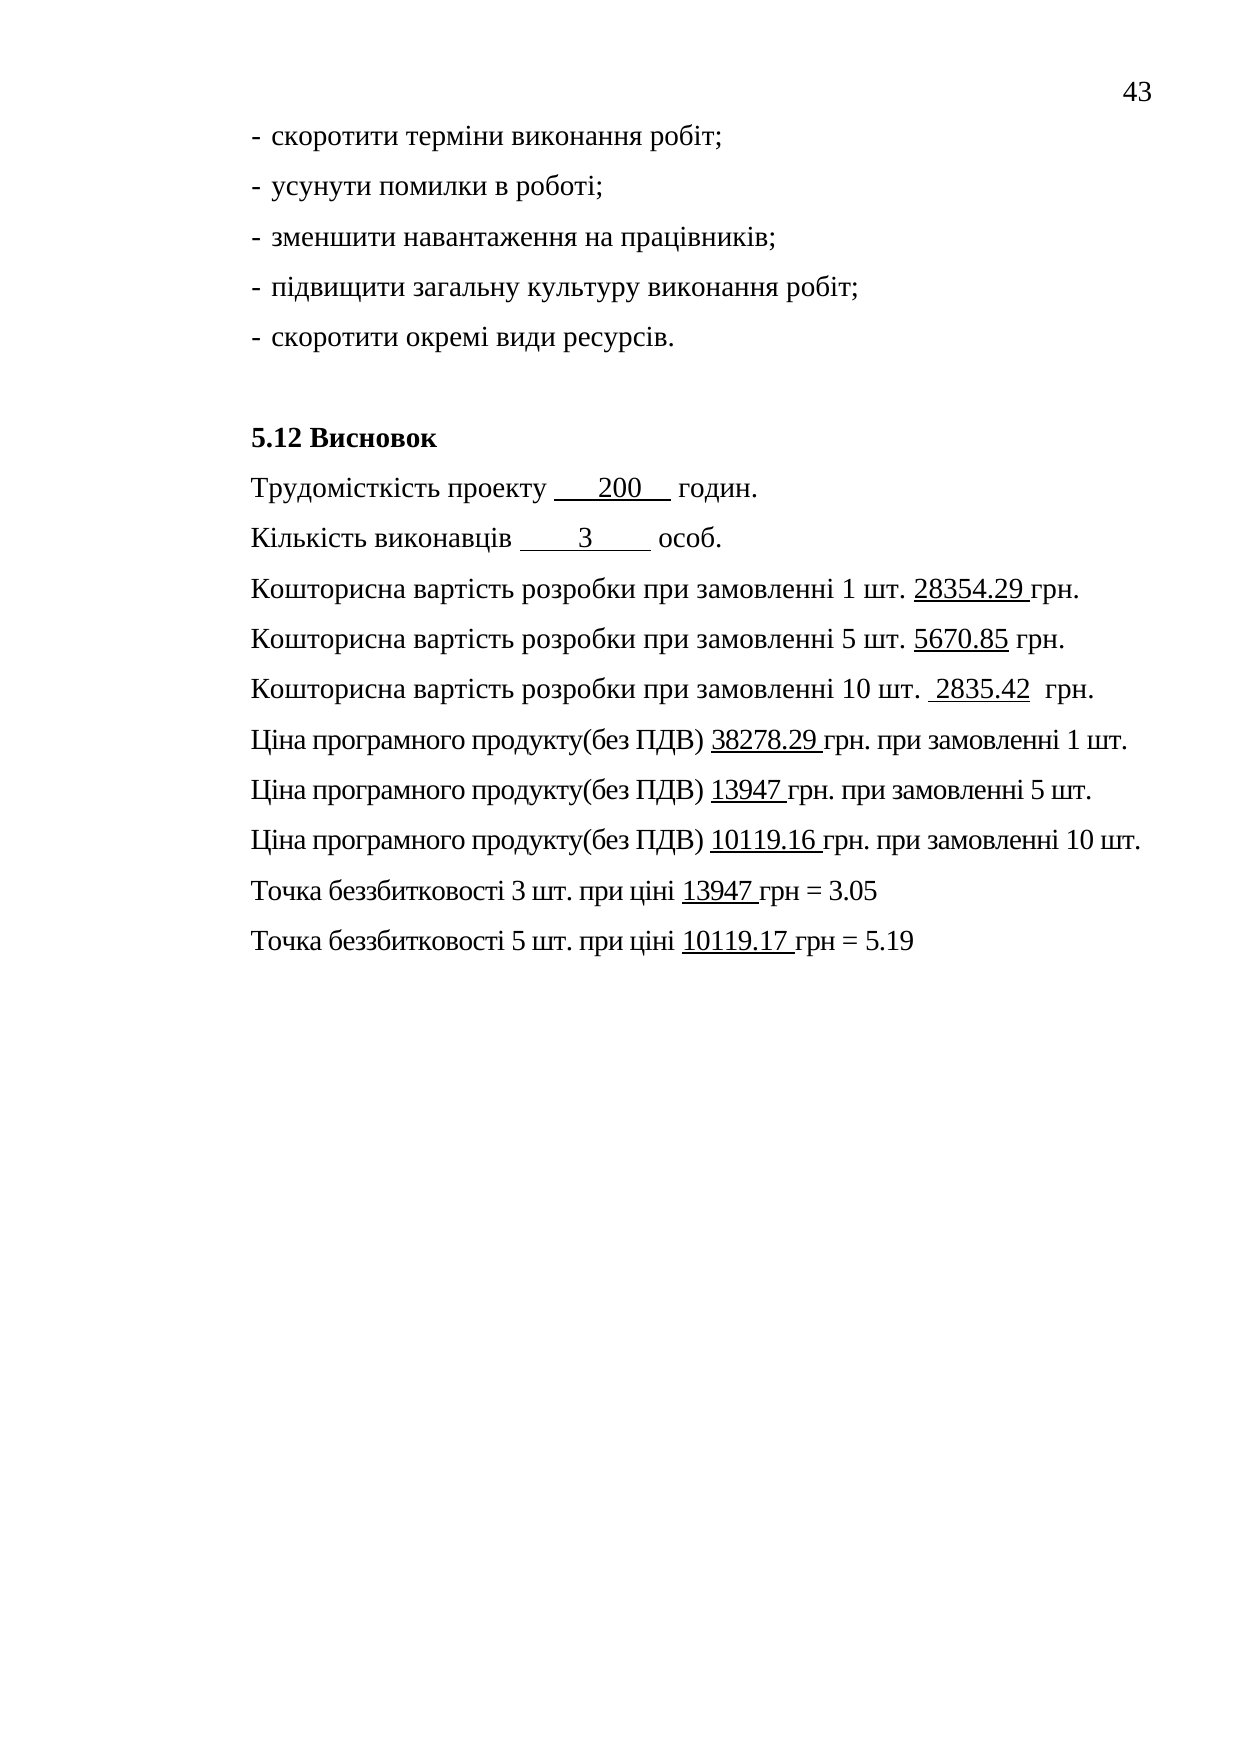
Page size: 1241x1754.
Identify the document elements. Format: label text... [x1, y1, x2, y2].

text Кошторисна вартість розробки при замовленні 5 шт. 5670.85 грн. [250, 621, 1152, 655]
list усунути помилки в роботі; [177, 168, 1152, 202]
text Ціна програмного продукту(без ПДВ) 10119.16 грн. при замовленні 10 шт. [250, 822, 1152, 856]
text Ціна програмного продукту(без ПДВ) 13947 грн. при замовленні 5 шт. [250, 772, 1152, 806]
text Ціна програмного продукту(без ПДВ) 38278.29 грн. при замовленні 1 шт. [250, 722, 1152, 755]
text Кількість виконавців 3 особ. [250, 521, 1152, 554]
list зменшити навантаження на працівників; [177, 219, 1152, 252]
text Трудомісткість проекту 200 годин. [250, 470, 1152, 504]
text Точка беззбитковості 5 шт. при ціні 10119.17 грн = 5.19 [250, 923, 1152, 957]
text Кошторисна вартість розробки при замовленні 10 шт. 2835.42 грн. [250, 672, 1152, 705]
list підвищити загальну культуру виконання робіт; [177, 269, 1152, 303]
list скоротити терміни виконання робіт; [177, 118, 1152, 152]
text Точка беззбитковості 3 шт. при ціні 13947 грн = 3.05 [250, 873, 1152, 906]
text Кошторисна вартість розробки при замовленні 1 шт. 28354.29 грн. [250, 571, 1152, 604]
list скоротити окремі види ресурсів. [177, 319, 1152, 353]
subtitle 5.12 Висновок [177, 420, 1152, 453]
